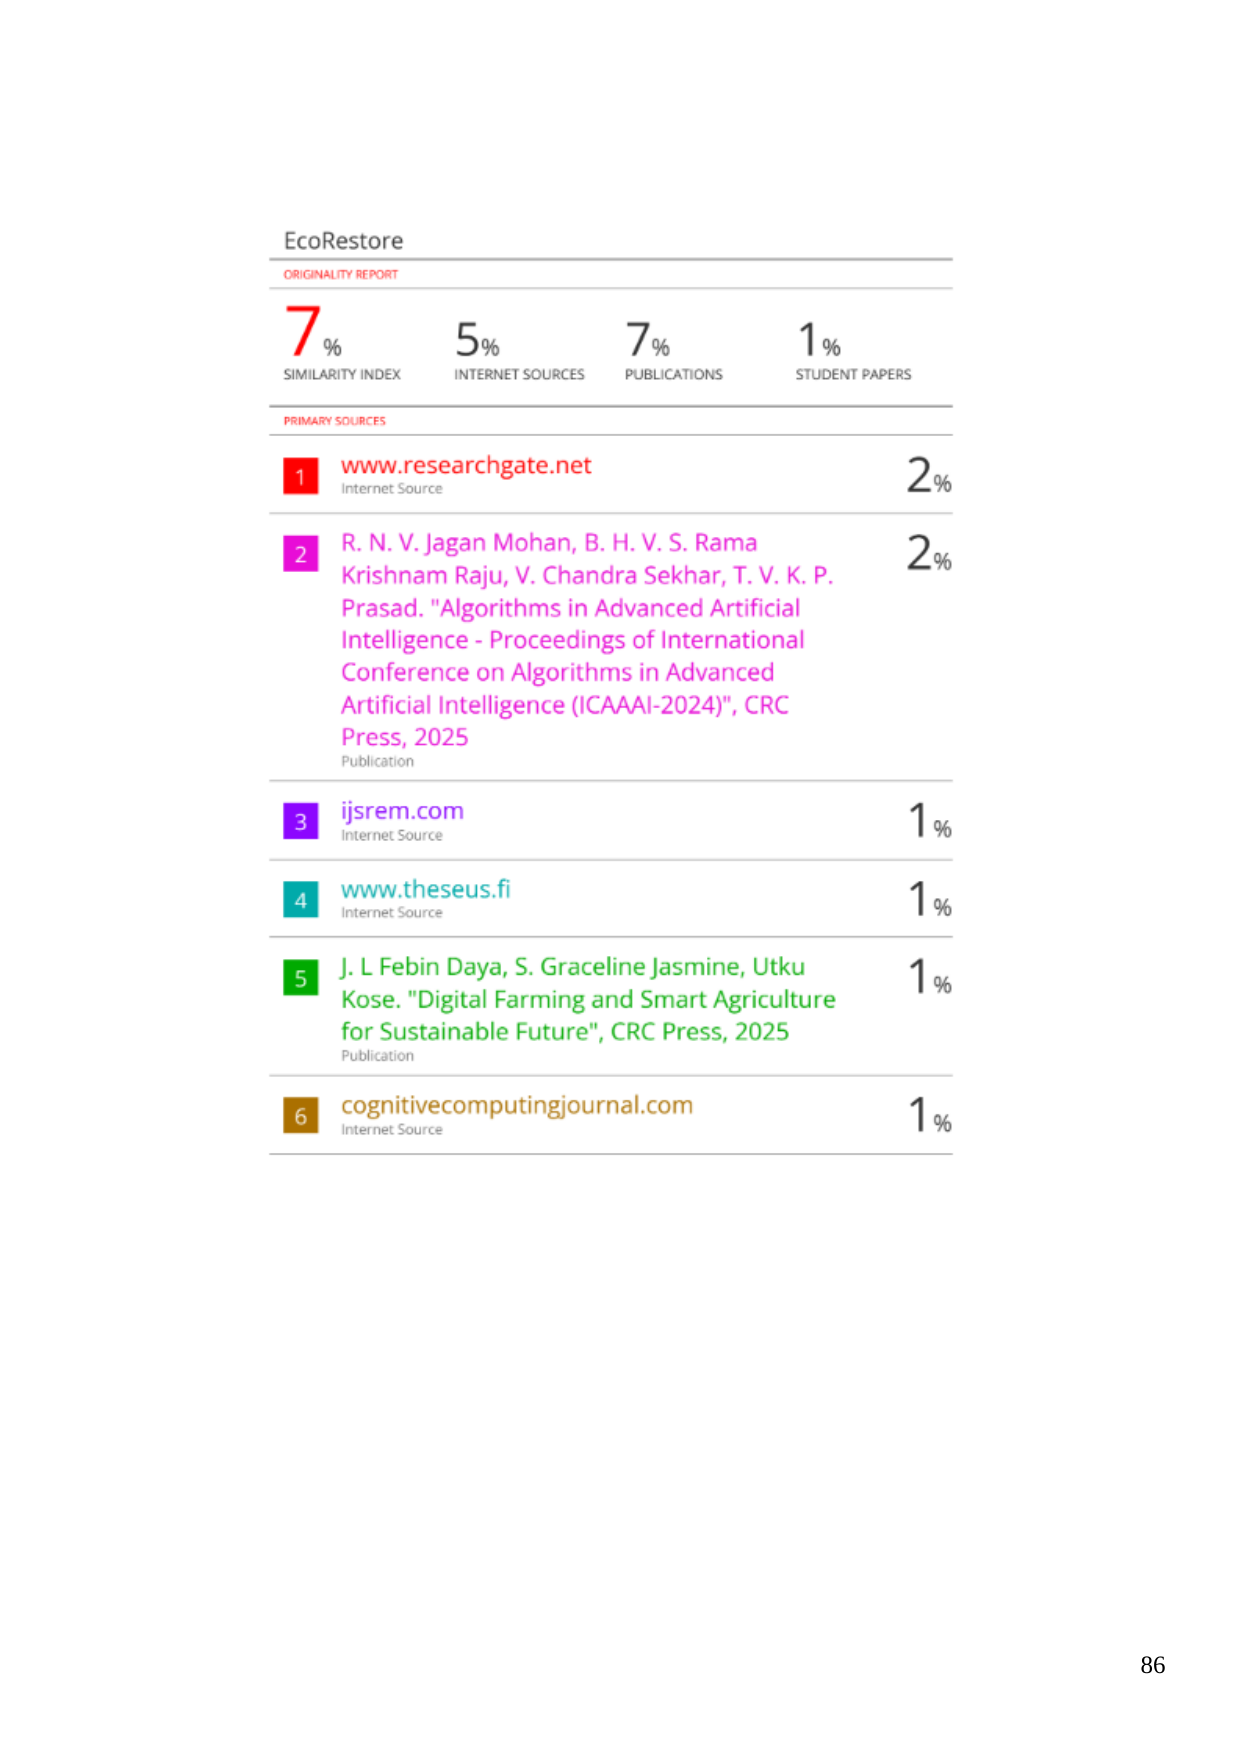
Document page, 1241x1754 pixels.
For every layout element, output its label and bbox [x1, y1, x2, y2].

picture [235, 214, 1080, 1177]
